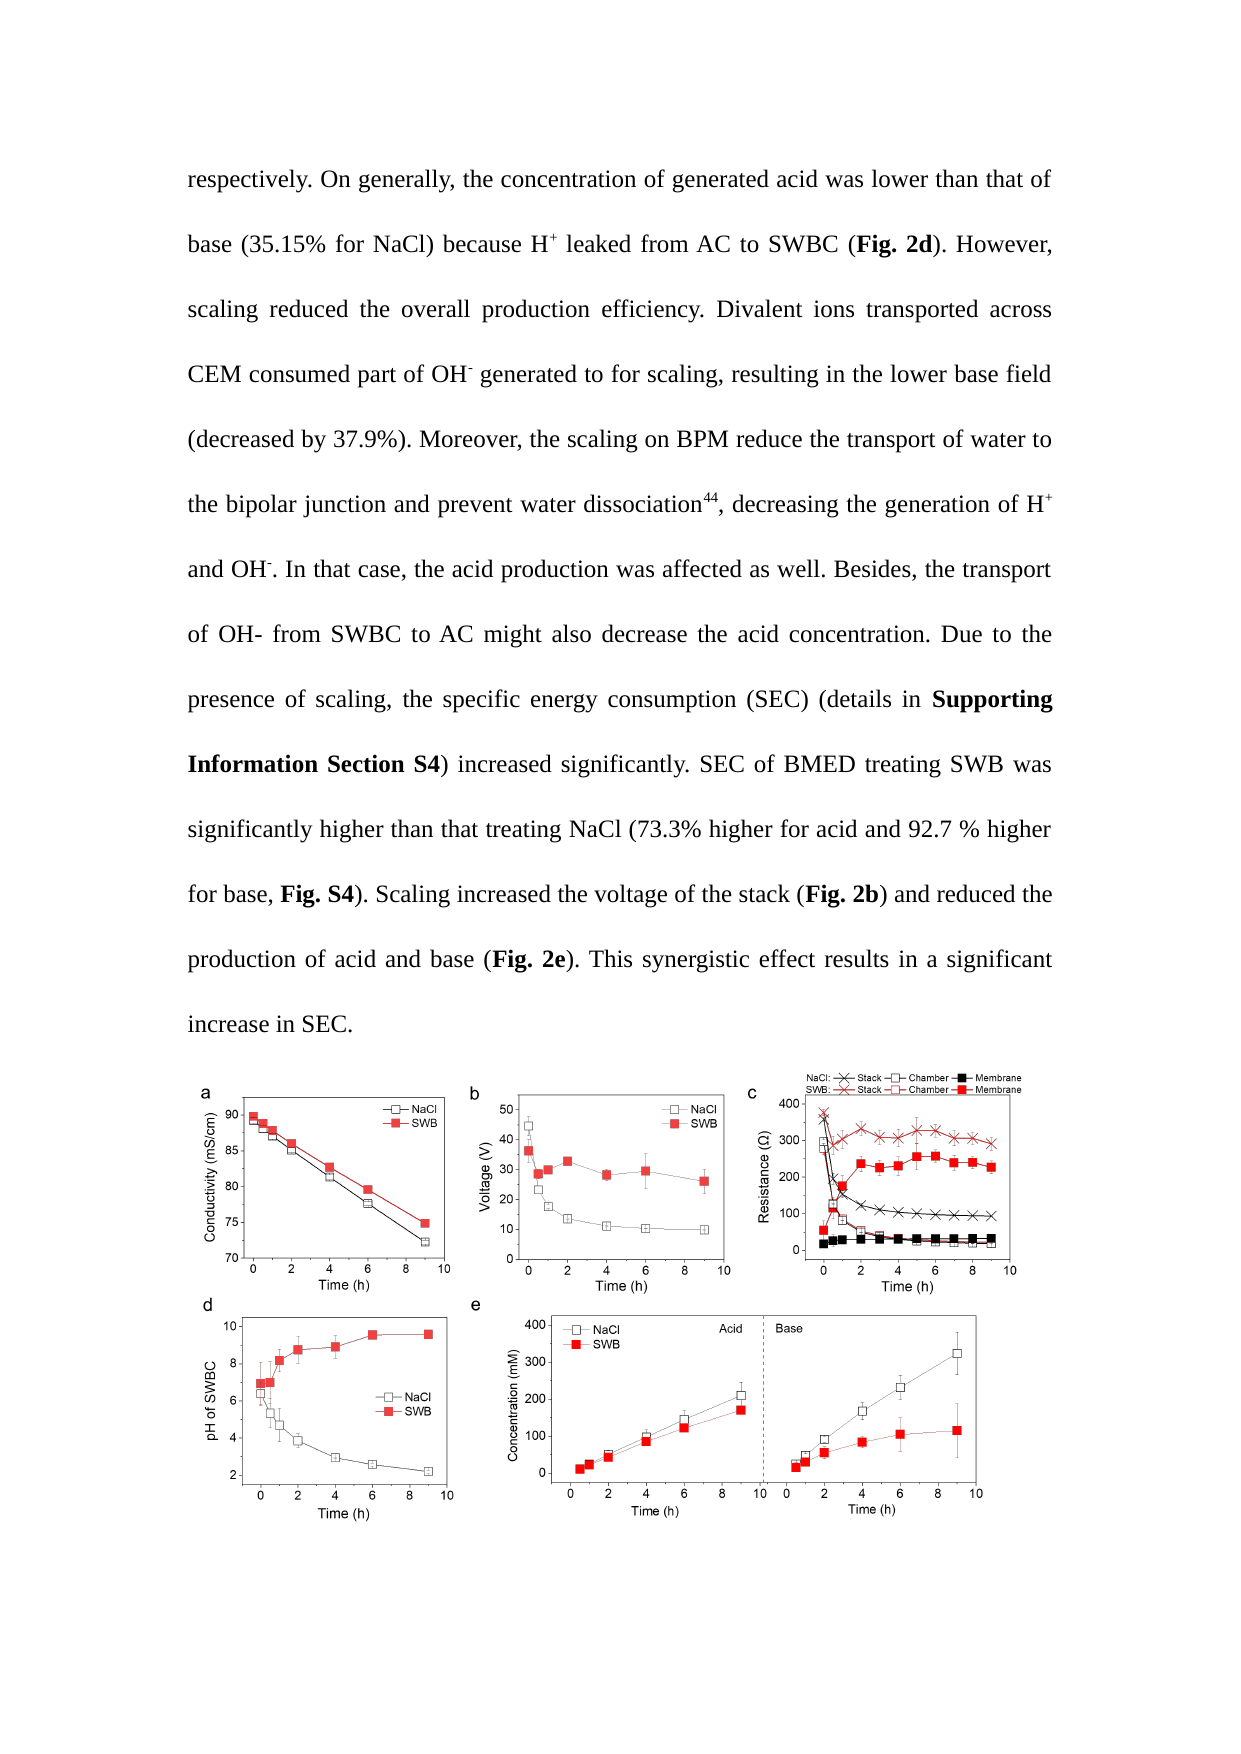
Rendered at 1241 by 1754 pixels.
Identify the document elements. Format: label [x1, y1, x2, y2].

text [187, 162, 1053, 1039]
picture [187, 1068, 1052, 1529]
